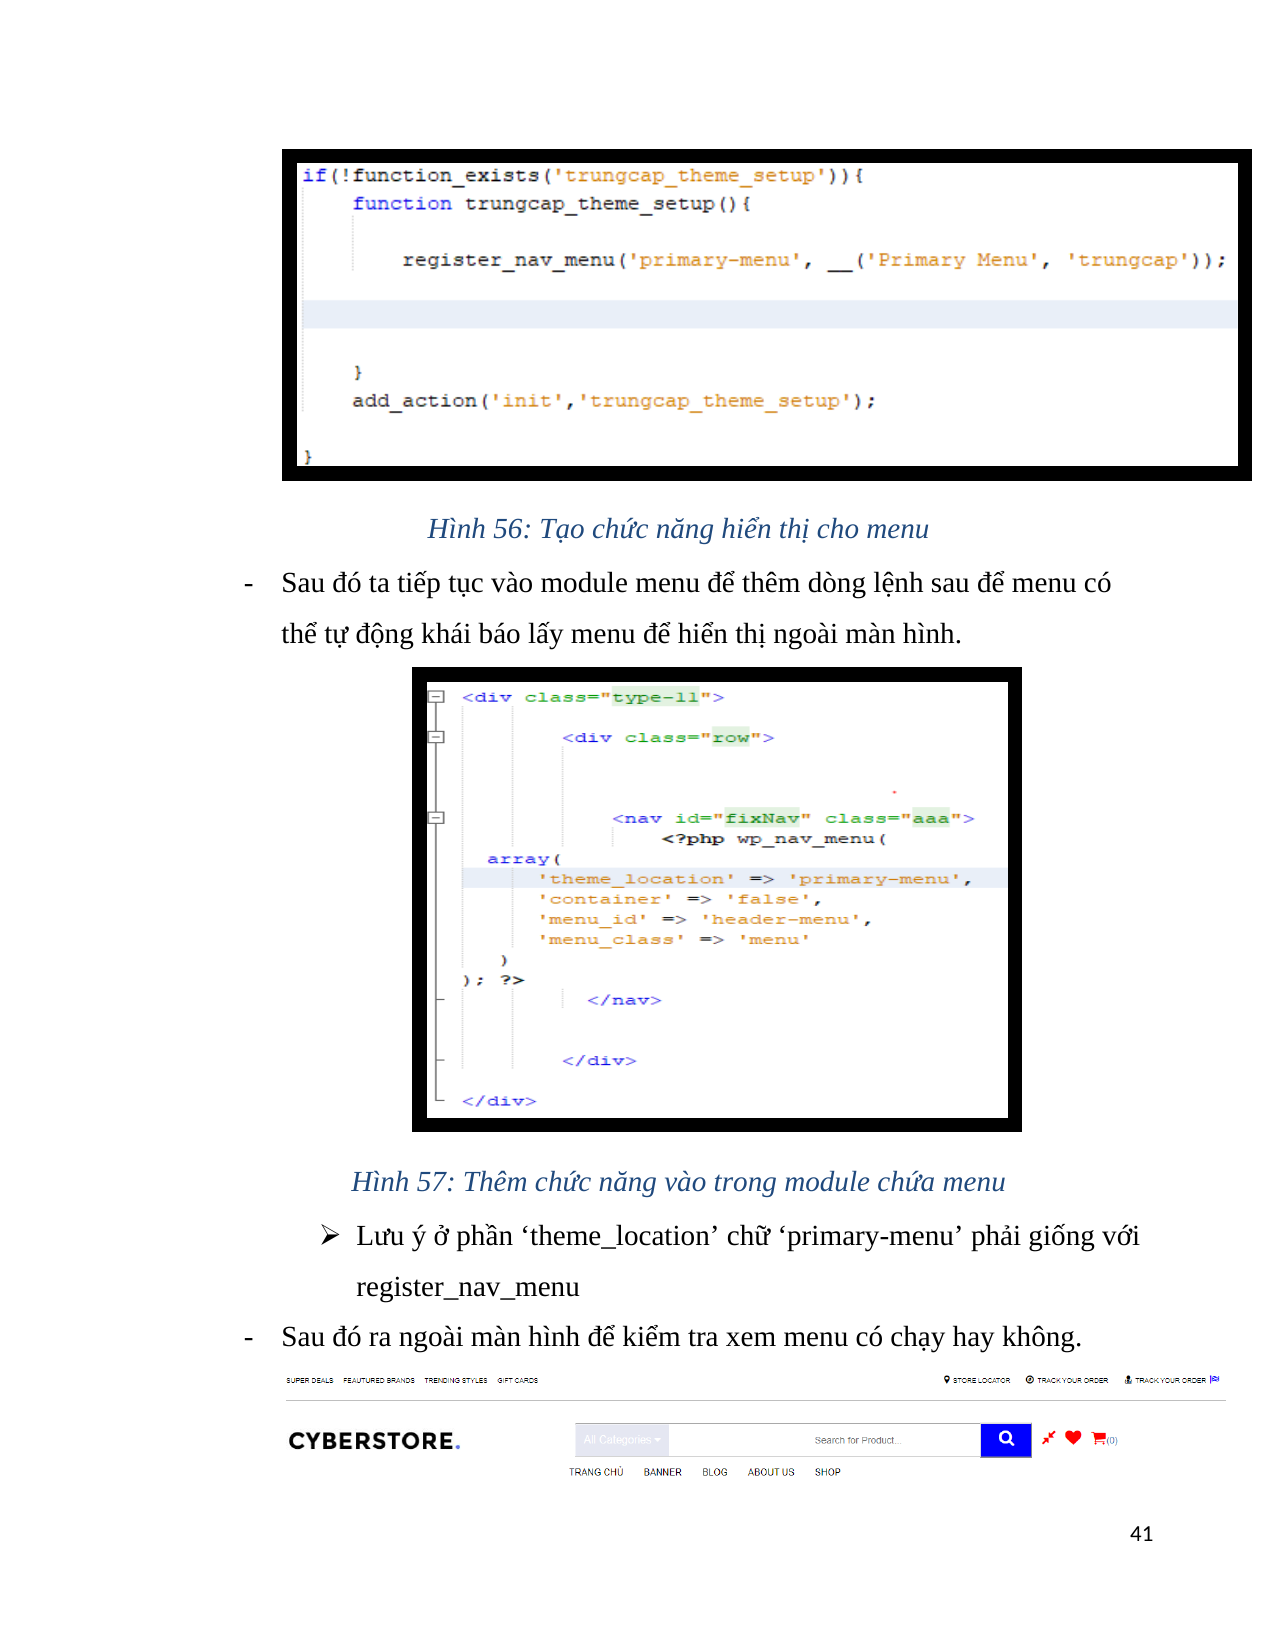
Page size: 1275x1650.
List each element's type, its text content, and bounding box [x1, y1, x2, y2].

list Sau đó ra ngoài màn hình để kiểm tra xem menu có chạy hay không. [244, 1319, 1153, 1352]
picture [281, 1369, 1229, 1486]
text Hình 56: Tạo chức năng hiển thị cho menu [206, 511, 1153, 544]
list Lưu ý ở phần ‘theme_location’ chữ ‘primary-menu’ phải giống với register_nav_menu [319, 1218, 1153, 1302]
picture [297, 163, 1238, 466]
text Hình 57: Thêm chức năng vào trong module chứa menu [206, 1164, 1153, 1197]
list Sau đó ta tiếp tục vào module menu để thêm dòng lệnh sau để menu có thể tự động khái báo lấy menu để hiển thị ngoài màn hình. [244, 565, 1153, 649]
picture [427, 682, 1008, 1118]
